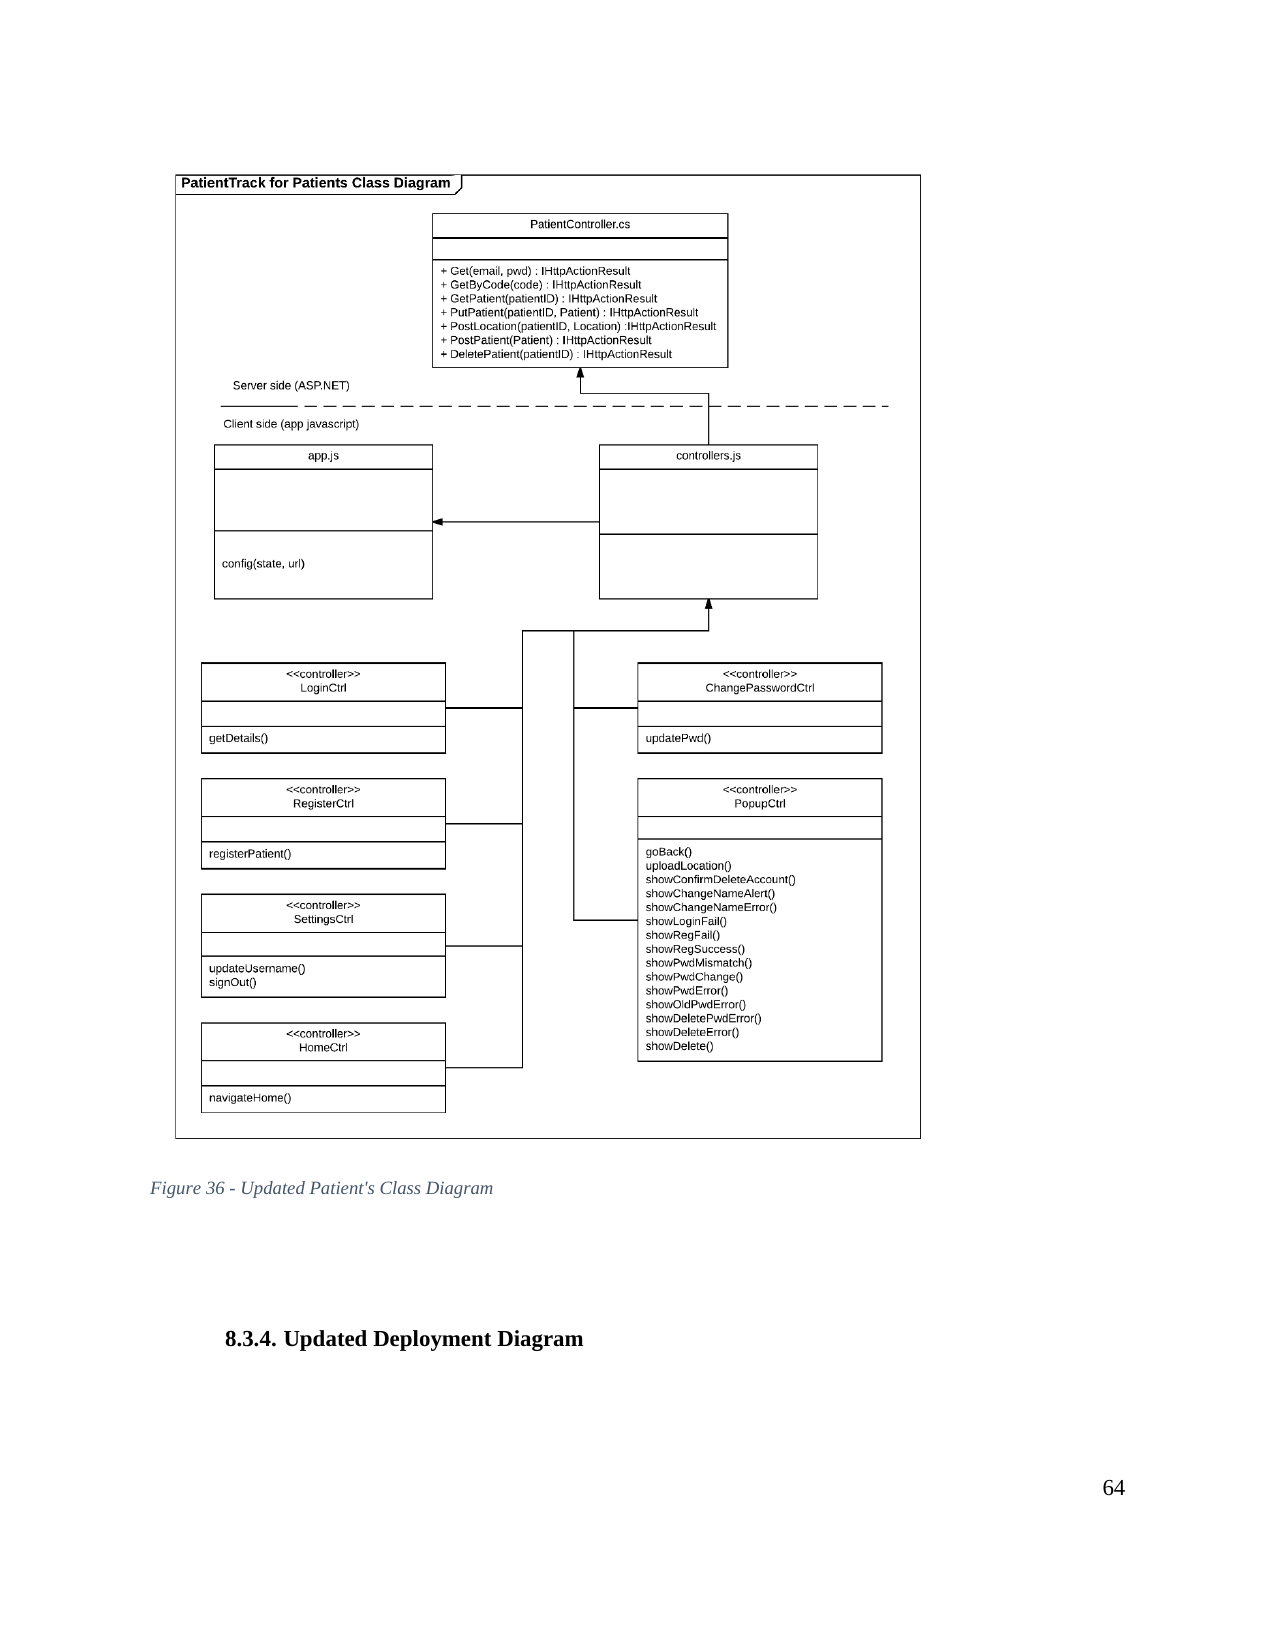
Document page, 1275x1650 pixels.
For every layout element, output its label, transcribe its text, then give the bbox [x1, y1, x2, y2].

subtitle Updated Deployment Diagram [225, 1325, 1125, 1351]
picture [150, 150, 946, 1164]
